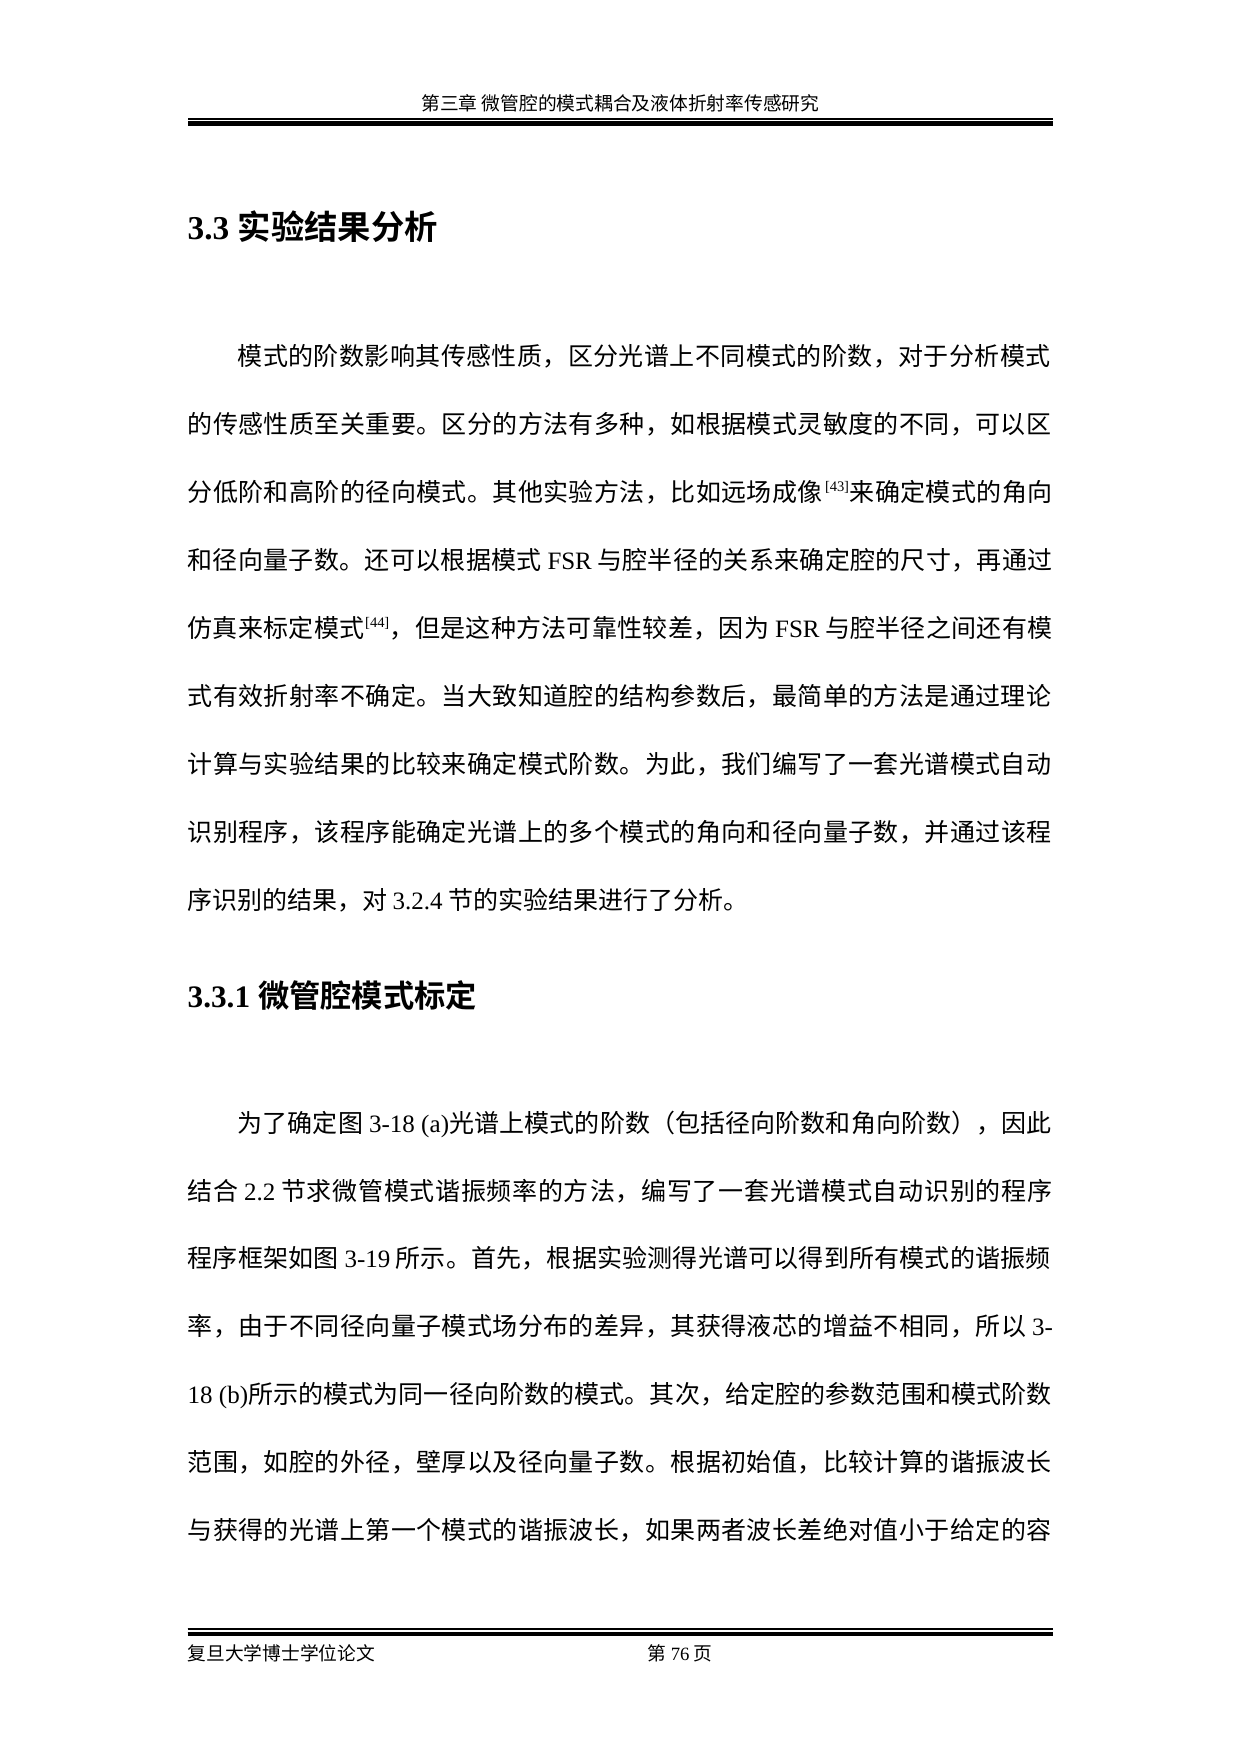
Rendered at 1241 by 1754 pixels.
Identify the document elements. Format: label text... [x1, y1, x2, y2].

subtitle 3.3 实验结果分析 [187, 191, 1053, 259]
text 模式的阶数影响其传感性质，区分光谱上不同模式的阶数，对于分析模式的传感性质至关重要。区分的方法有多种，如根据模式灵敏度的不同，可以区分低阶和高阶的径向模式。其他实验方法，比如远场成像[43]来确定模式的角向和径向量子数。还可以根据模式FSR与腔半径的关系来确定腔的尺寸，再通过仿真来标定模式[44]，但是这种方法可靠性较差，因为FSR与腔半径之间还有模式有效折射率不确定。当大致知道腔的结构参数后，最简单的方法是通过理论计算与实验结果的比较来确定模式阶数。为此，我们编写了一套光谱模式自动识别程序，该程序能确定光谱上的多个模式的角向和径向量子数，并通过该程序识别的结果，对3.2.4 节的实验结果进行了分析。 [187, 321, 1053, 932]
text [187, 1087, 1053, 1563]
subtitle 3.3.1 微管腔模式标定 [187, 959, 1053, 1027]
